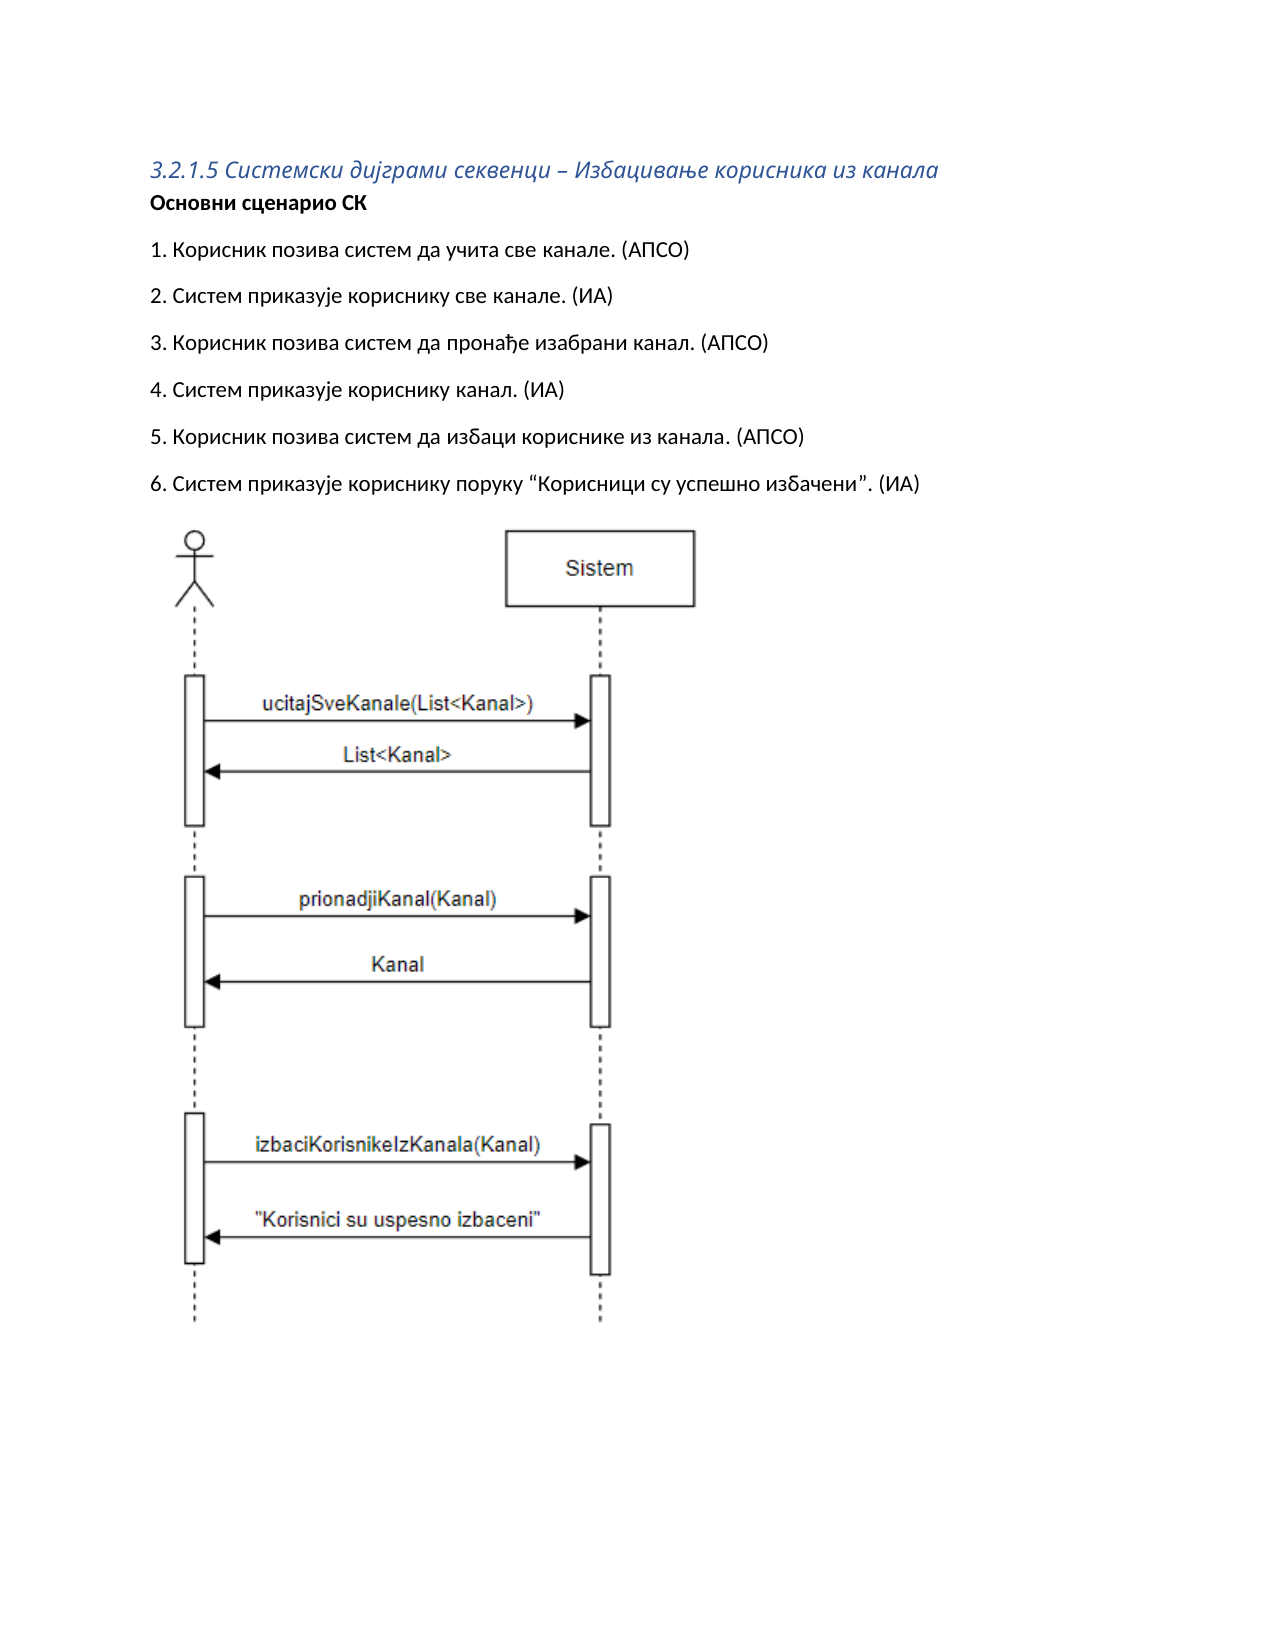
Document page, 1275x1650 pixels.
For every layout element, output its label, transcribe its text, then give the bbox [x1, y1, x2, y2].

text 5. Корисник позива систем да избаци кориснике из канала. (АПСО) [150, 422, 1125, 450]
picture [150, 516, 714, 1360]
text 3. Корисник позива систем да пронађе изабрани канал. (АПСО) [150, 328, 1125, 357]
text 2. Систем приказује кориснику све канале. (ИА) [150, 282, 1125, 310]
text 4. Систем приказује кориснику канал. (ИА) [150, 375, 1125, 403]
text 6. Систем приказује кориснику поруку “Корисници су успешно избачени”. (ИА) [150, 469, 1125, 497]
text 1. Корисник позива систем да учита све канале. (АПСО) [150, 235, 1125, 263]
text Основни сценарио СК [150, 188, 1125, 216]
subtitle 3.2.1.5 Системски дијграми секвенци – Избацивање корисника из канала [150, 154, 1125, 185]
